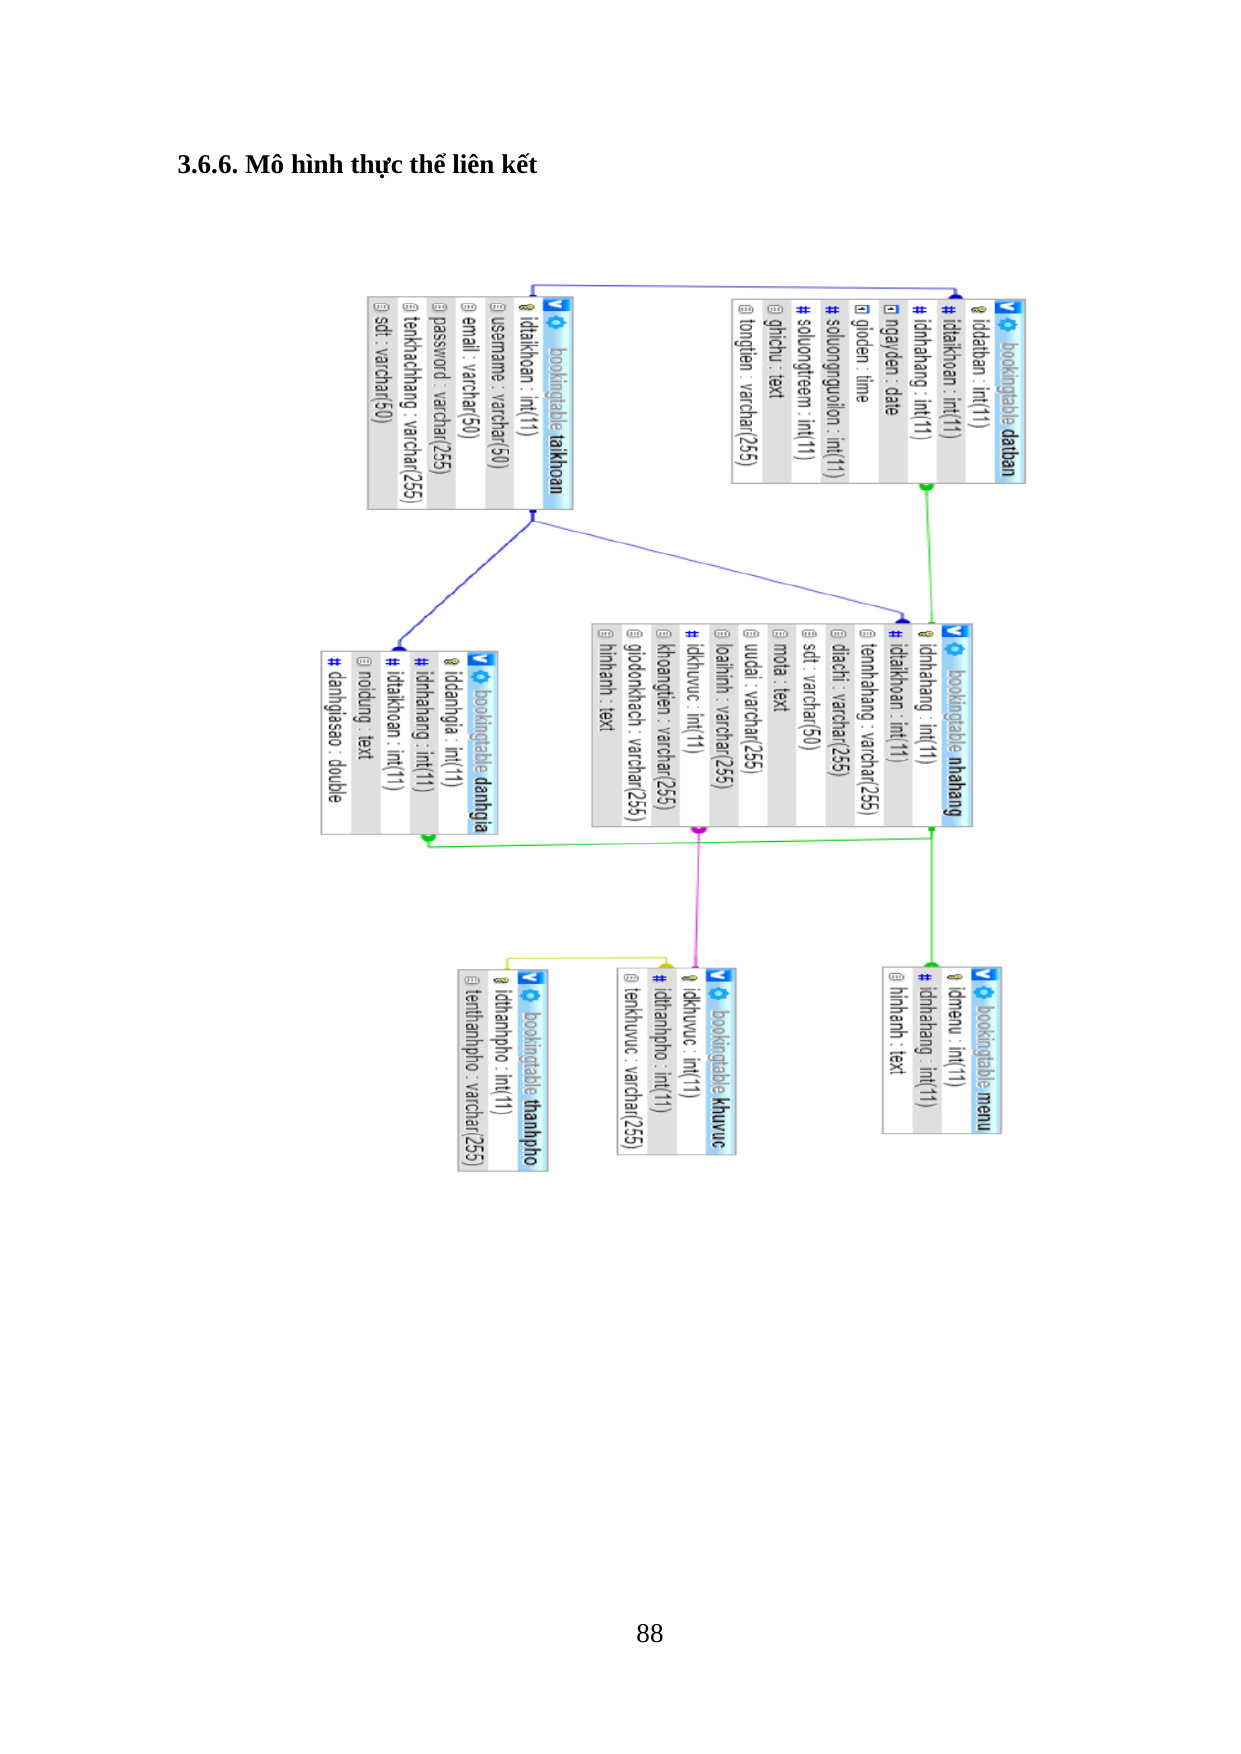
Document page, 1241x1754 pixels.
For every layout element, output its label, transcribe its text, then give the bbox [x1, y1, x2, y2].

picture [266, 202, 1037, 1279]
subtitle Mô hình thực thể liên kết [177, 148, 1122, 179]
